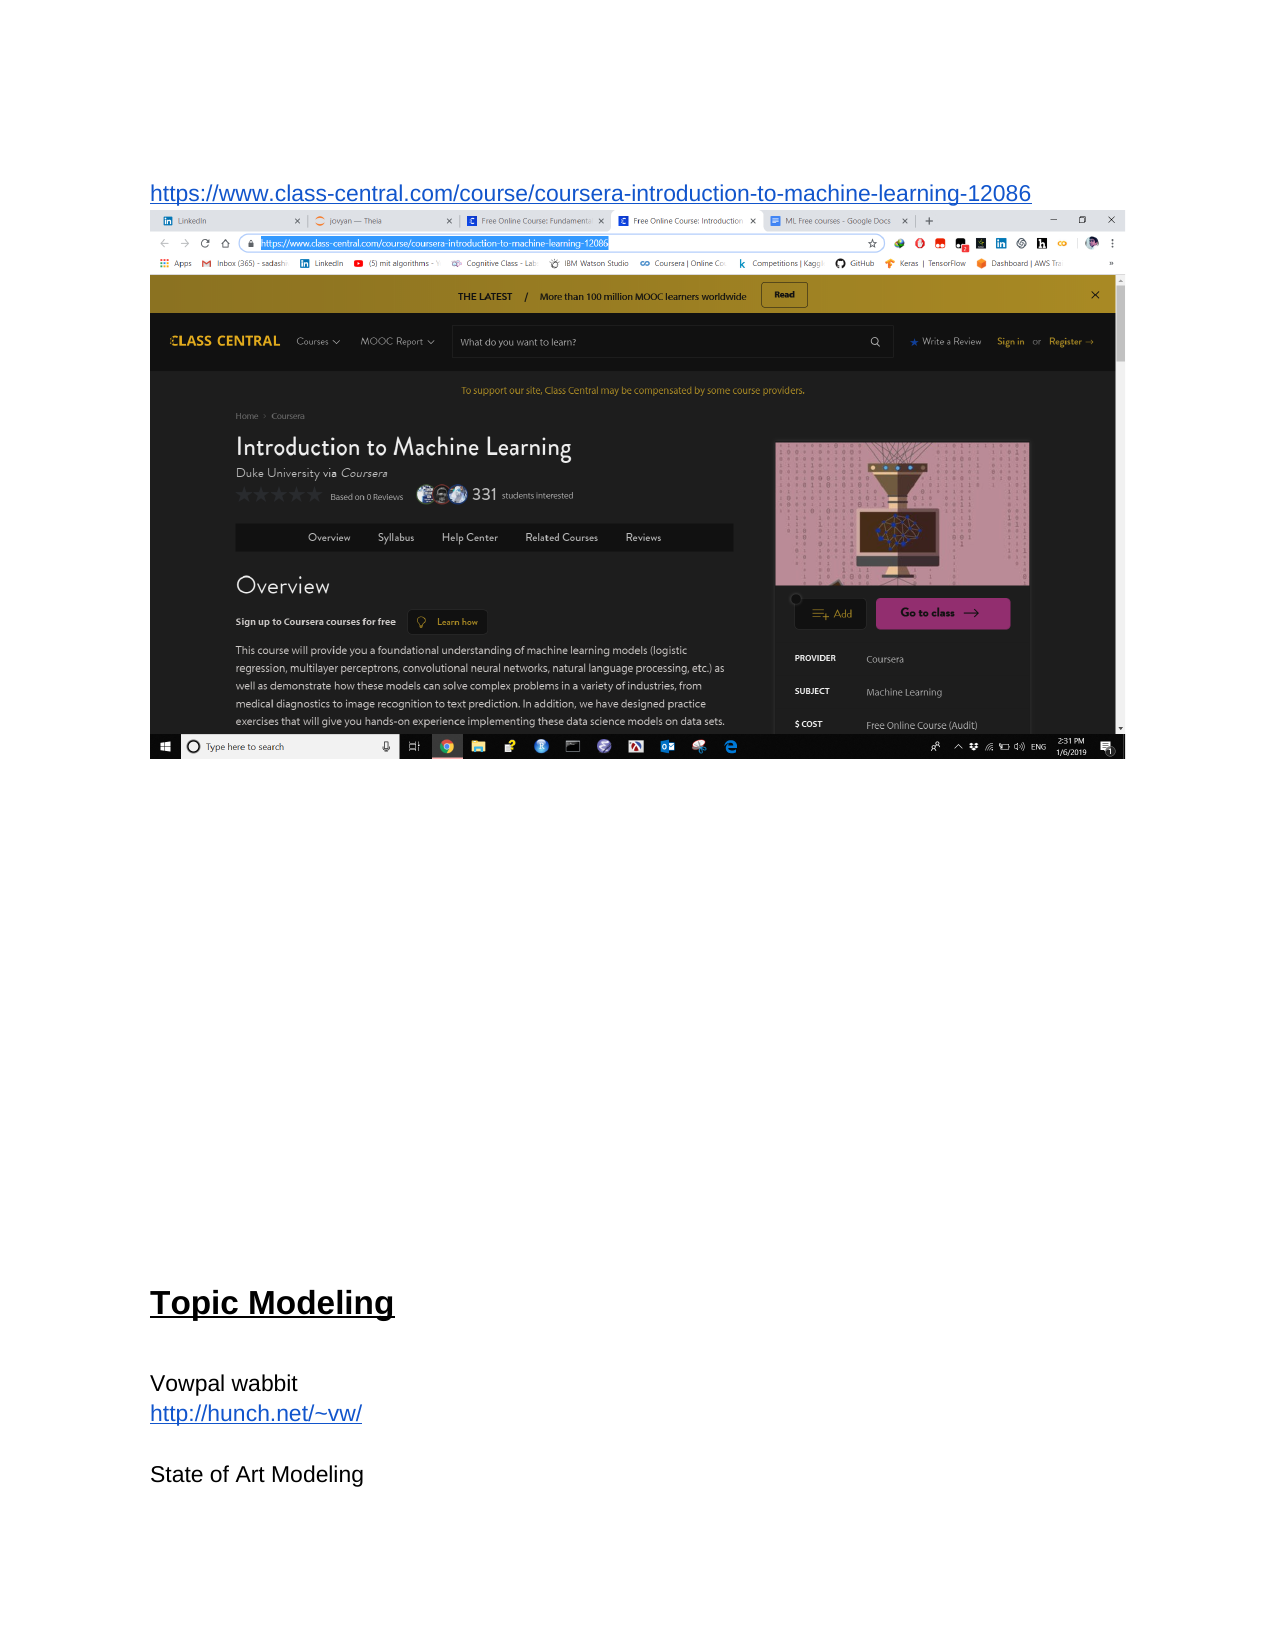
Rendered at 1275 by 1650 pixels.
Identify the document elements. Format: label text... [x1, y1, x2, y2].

subtitle Topic Modeling [150, 1283, 1125, 1321]
text State of Art Modeling [150, 1461, 1125, 1487]
text Vowpal wabbit [150, 1370, 1125, 1396]
text https://www.class-central.com/course/coursera-introduction-to-machine-learning-12086 [150, 180, 1125, 210]
picture [150, 210, 1125, 759]
text http://hunch.net/~vw/ [150, 1400, 1125, 1426]
